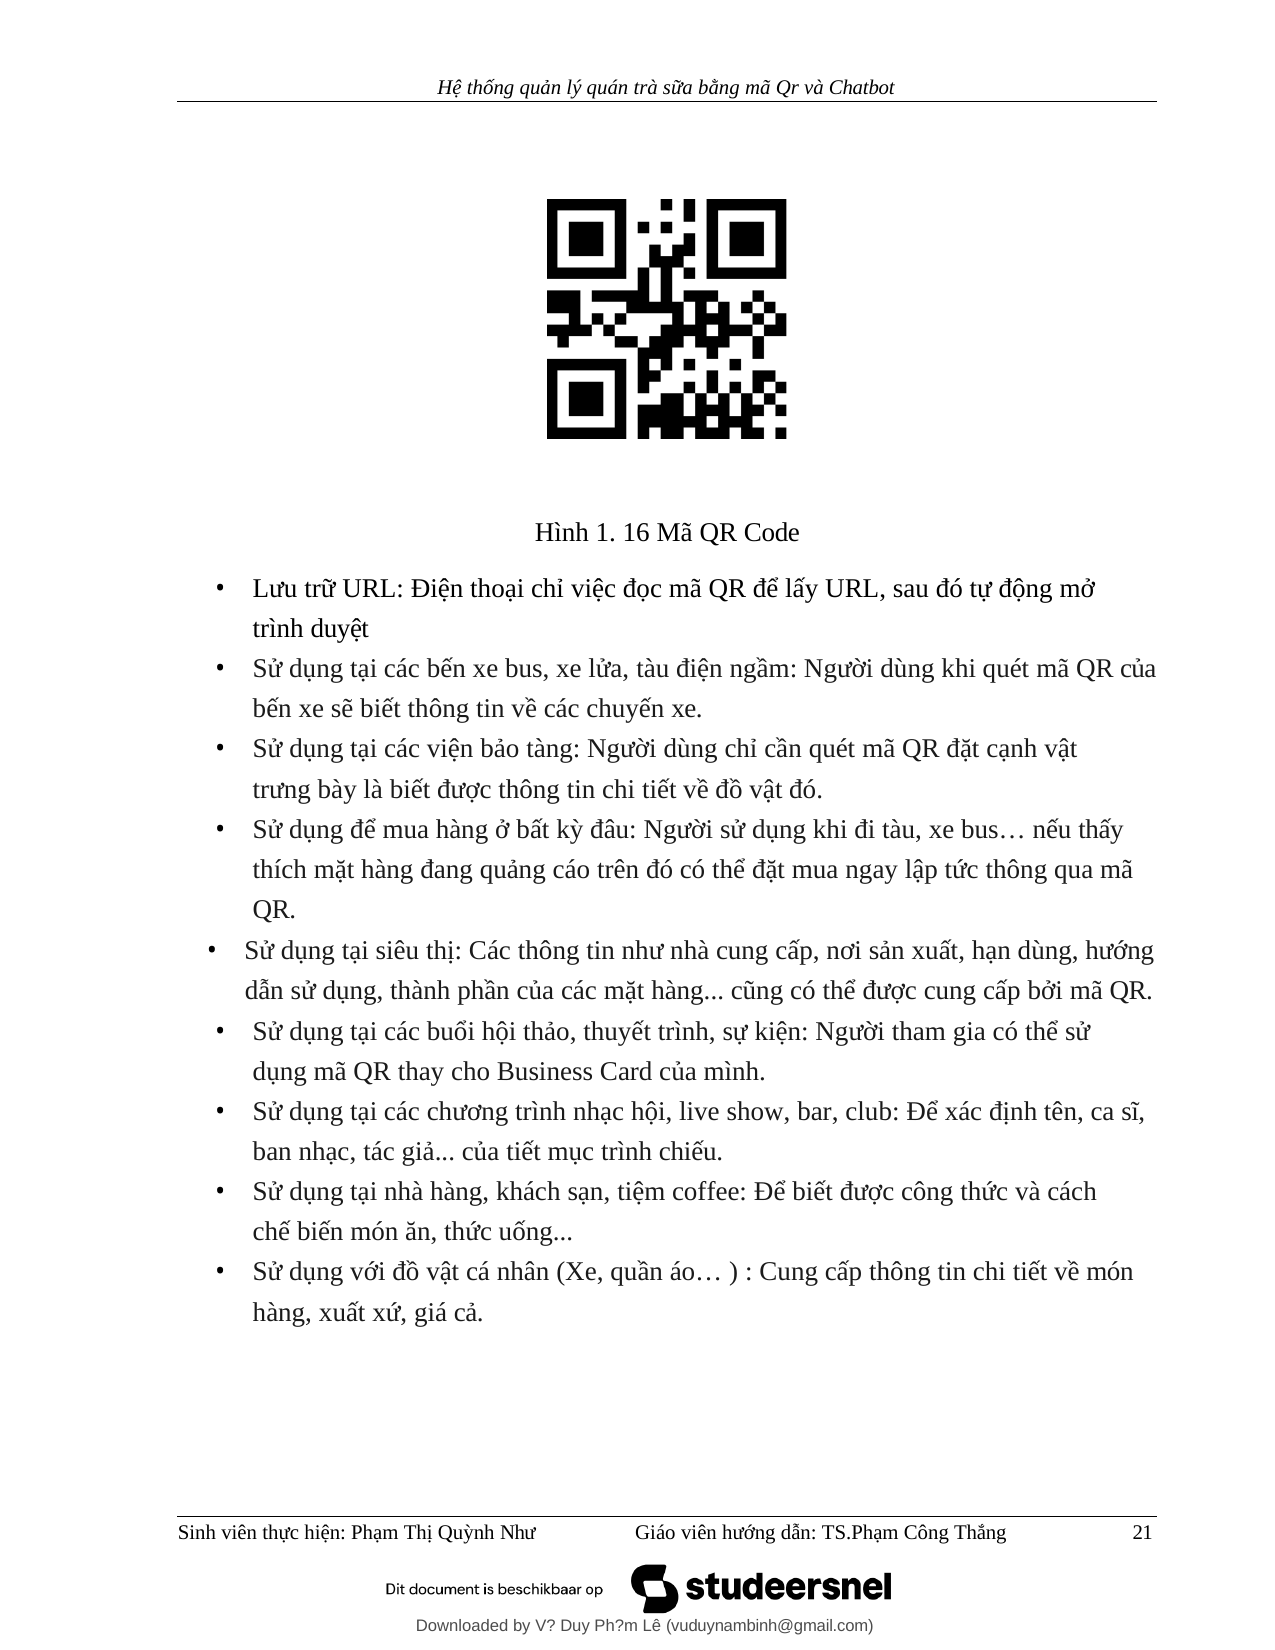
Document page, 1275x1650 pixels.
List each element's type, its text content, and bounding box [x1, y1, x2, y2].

text dẫn sử dụng, thành phần của các mặt hàng... cũng có thể được cung cấp bởi mã QR. [162, 974, 1153, 1006]
list Sử dụng tại các viện bảo tàng: Người dùng chỉ cần quét mã QR đặt cạnh vật trưng bày là biết được thông tin chi tiết về đồ vật đó. [215, 729, 1133, 804]
list Sử dụng với đồ vật cá nhân (Xe, quần áo… ) : Cung cấp thông tin chi tiết về món [215, 1253, 1231, 1288]
text thích mặt hàng đang quảng cáo trên đó có thể đặt mua ngay lập tức thông qua mã QR. [252, 853, 1147, 925]
list Sử dụng tại các buổi hội thảo, thuyết trình, sự kiện: Người tham gia có thể sử dụng mã QR thay cho Business Card của mình. [215, 1011, 1142, 1086]
list Sử dụng để mua hàng ở bất kỳ đâu: Người sử dụng khi đi tàu, xe bus… nếu thấy [215, 811, 1231, 845]
text Sinh viên thực hiện: Phạm Thị Quỳnh Như Giáo viên hướng dẫn: TS.Phạm Công Thắng 21 [162, 1516, 1168, 1544]
text ban nhạc, tác giả... của tiết mục trình chiếu. [252, 1135, 1231, 1166]
picture [325, 1558, 951, 1619]
list Sử dụng tại siêu thị: Các thông tin như nhà cung cấp, nơi sản xuất, hạn dùng, hướng [162, 934, 1154, 966]
list Lưu trữ URL: Điện thoại chỉ việc đọc mã QR để lấy URL, sau đó tự động mở trình duyệt [215, 568, 1152, 643]
text Hình 1. 16 Mã QR Code [180, 516, 1155, 547]
picture [547, 199, 787, 439]
text bến xe sẽ biết thông tin về các chuyến xe. [252, 692, 1231, 723]
list Sử dụng tại nhà hàng, khách sạn, tiệm coffee: Để biết được công thức và cách chế biến món ăn, thức uống... [215, 1172, 1132, 1247]
text hàng, xuất xứ, giá cả. [252, 1296, 1231, 1327]
list Sử dụng tại các chương trình nhạc hội, live show, bar, club: Để xác định tên, ca sĩ, [215, 1092, 1231, 1127]
list Sử dụng tại các bến xe bus, xe lửa, tàu điện ngầm: Người dùng khi quét mã QR của [215, 650, 1231, 684]
